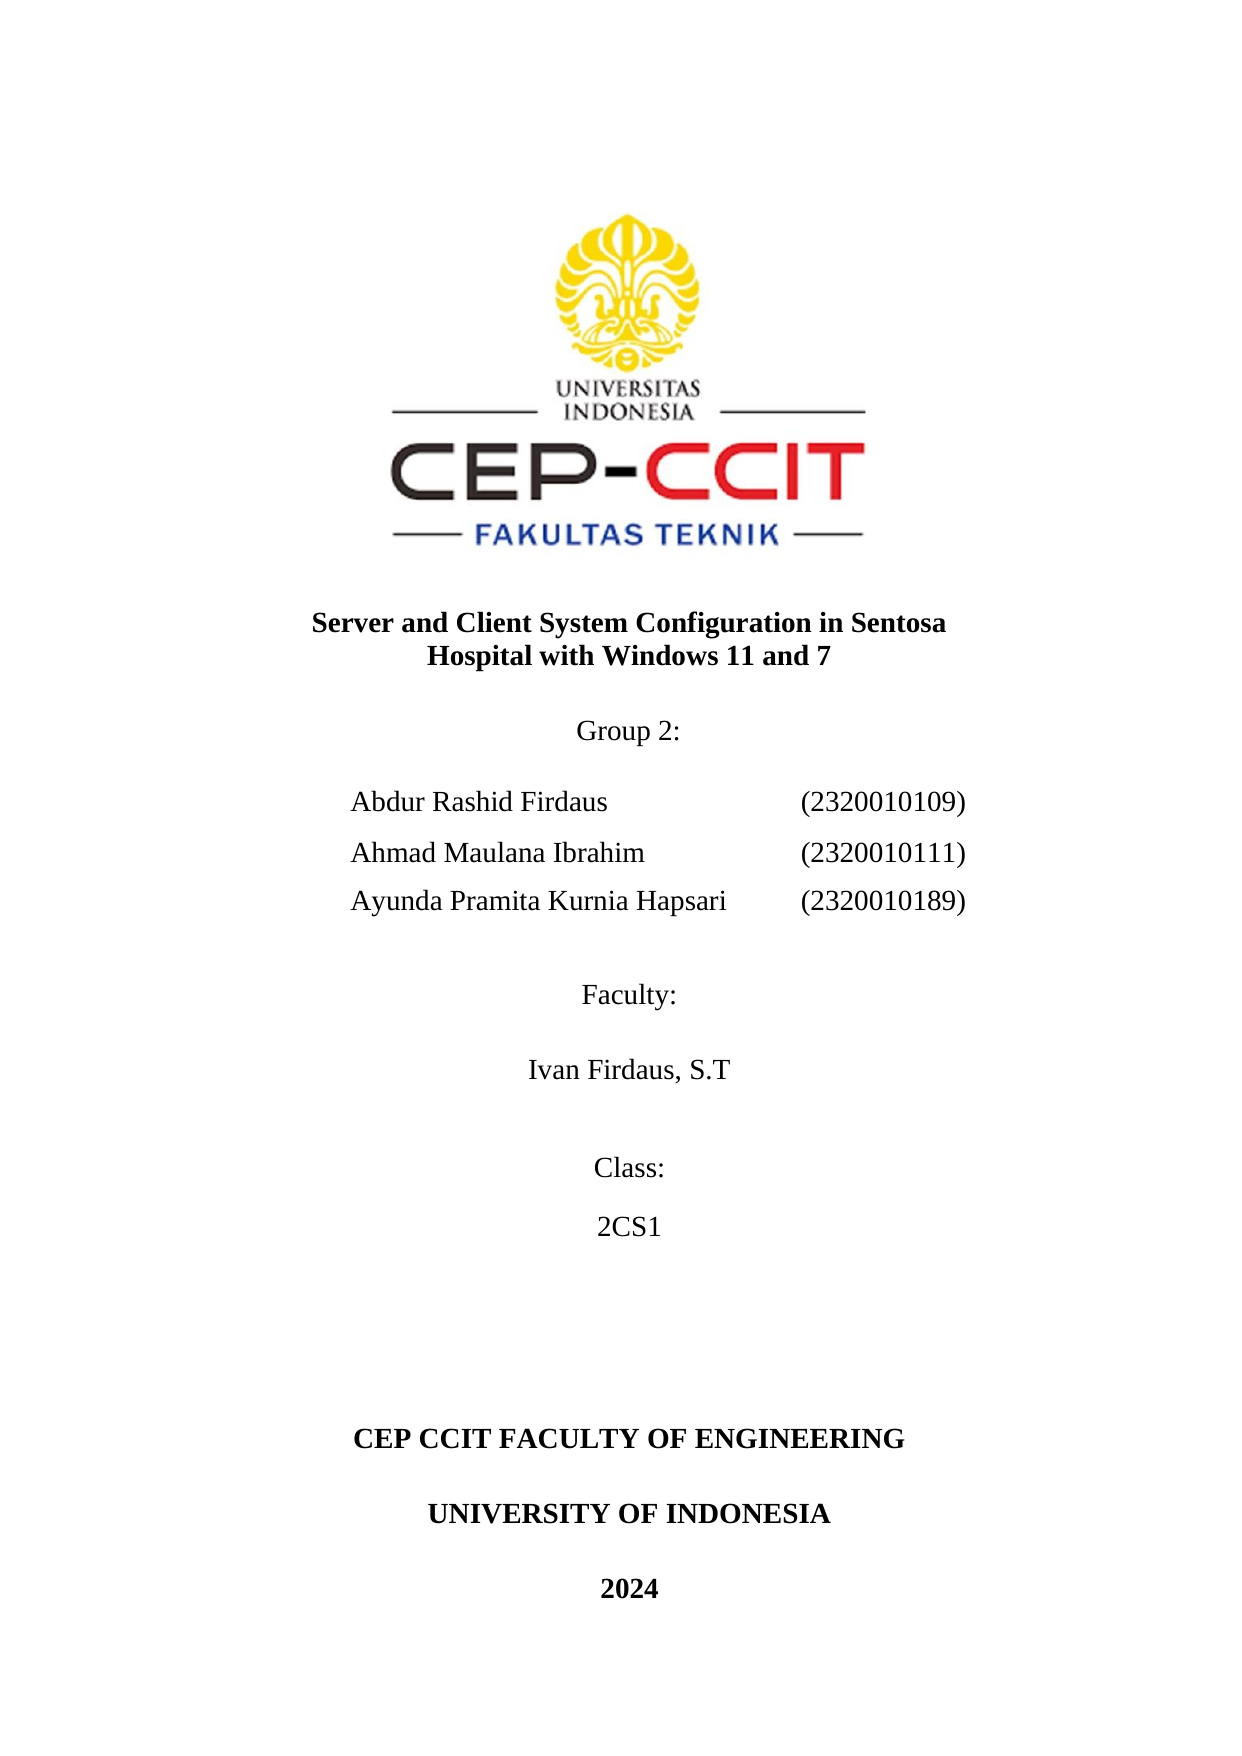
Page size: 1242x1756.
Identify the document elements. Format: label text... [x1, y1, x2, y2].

text Class: [303, 1150, 955, 1184]
table_cell (2320010189) [784, 874, 970, 977]
table_header (2320010109) [784, 789, 970, 827]
picture [389, 212, 869, 558]
text Group 2: [483, 713, 781, 747]
text Ivan Firdaus, S.T [303, 1052, 955, 1086]
table_cell (2320010111) [784, 827, 970, 874]
table_cell Ahmad Maulana Ibrahim [335, 827, 784, 874]
text Server and Client System Configuration in Sentosa Hospital with Windows 11 and 7 [303, 605, 954, 672]
text 2CS1 [303, 1209, 955, 1242]
table_cell Ayunda Pramita Kurnia Hapsari [335, 874, 784, 977]
text 2024 [303, 1572, 955, 1605]
text CEP CCIT FACULTY OF ENGINEERING UNIVERSITY OF INDONESIA [303, 1421, 955, 1530]
table_header Abdur Rashid Firdaus [335, 789, 784, 827]
text Faculty: [303, 977, 955, 1011]
